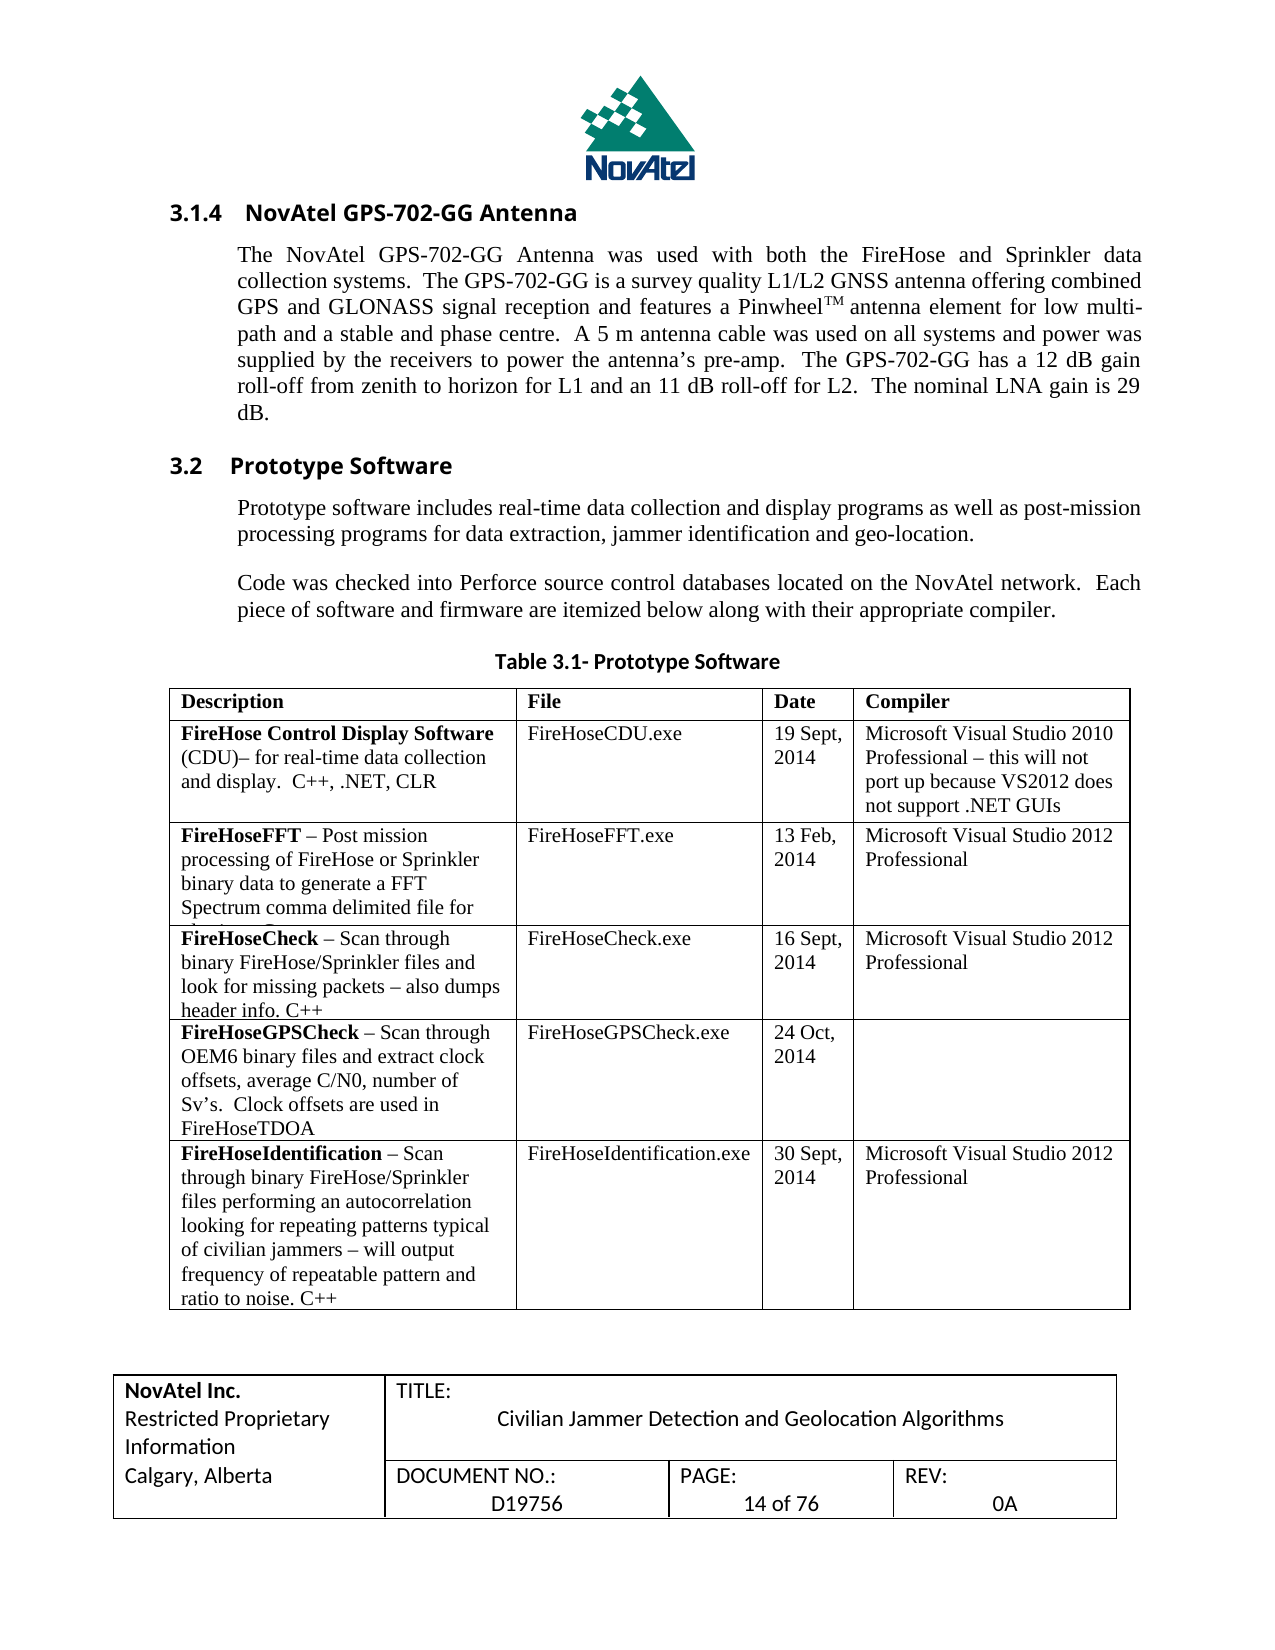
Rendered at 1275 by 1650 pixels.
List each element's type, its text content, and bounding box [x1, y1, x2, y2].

table_cell Microsoft Visual Studio 2012 Professional [854, 823, 1129, 925]
table_cell FireHoseGPSCheck.exe [517, 1020, 762, 1140]
table_header Description [170, 689, 516, 720]
table_cell [854, 1020, 1129, 1140]
table_cell FireHoseFFT.exe [517, 823, 762, 925]
table_cell 19 Sept, 2014 [763, 721, 853, 822]
subtitle NovAtel GPS-702-GG Antenna [169, 197, 1143, 228]
table_cell Microsoft Visual Studio 2012 Professional [854, 1141, 1129, 1309]
table_cell 16 Sept, 2014 [763, 926, 853, 1019]
table_cell 13 Feb, 2014 [763, 823, 853, 925]
table_cell FireHoseIdentification – Scan through binary FireHose/Sprinkler files performing an autocorrelation looking for repeating patterns typical of civilian jammers – will output frequency of repeatable pattern and ratio to noise. C++ [170, 1141, 516, 1309]
table_header File [517, 689, 762, 720]
text Code was checked into Perforce source control databases located on the NovAtel network. Each piece of software and firmware are itemized below along with their appropriate compiler. [237, 569, 1143, 622]
table_cell FireHoseGPSCheck – Scan through OEM6 binary files and extract clock offsets, average C/N0, number of Sv’s. Clock offsets are used in FireHoseTDOA [170, 1020, 516, 1140]
table_cell FireHoseCDU.exe [517, 721, 762, 822]
table_header Compiler [854, 689, 1129, 720]
table_header Date [763, 689, 853, 720]
table_cell Microsoft Visual Studio 2010 Professional – this will not port up because VS2012 does not support .NET GUIs [854, 721, 1129, 822]
text Prototype software includes real-time data collection and display programs as well as post-mission processing programs for data extraction, jammer identification and geo-location. [237, 494, 1143, 547]
table_cell FireHoseCheck – Scan through binary FireHose/Sprinkler files and look for missing packets – also dumps header info. C++ [170, 926, 516, 1019]
table_cell Microsoft Visual Studio 2012 Professional [854, 926, 1129, 1019]
table_cell FireHose Control Display Software (CDU)– for real-time data collection and display. C++, .NET, CLR [170, 721, 516, 822]
subtitle Prototype Software [169, 450, 1143, 481]
table_cell FireHoseCheck.exe [517, 926, 762, 1019]
table_cell 30 Sept, 2014 [763, 1141, 853, 1309]
table_cell FireHoseFFT – Post mission processing of FireHose or Sprinkler binary data to generate a FFT Spectrum comma delimited file for plotting. C++ [170, 823, 516, 925]
table_cell 24 Oct, 2014 [763, 1020, 853, 1140]
text The NovAtel GPS-702-GG Antenna was used with both the FireHose and Sprinkler data collection systems. The GPS-702-GG is a survey quality L1/L2 GNSS antenna offering combined GPS and GLONASS signal reception and features a PinwheelTM antenna element for low multi-path and a stable and phase centre. A 5 m antenna cable was used on all systems and power was supplied by the receivers to power the antenna’s pre-amp. The GPS-702-GG has a 12 dB gain roll-off from zenith to horizon for L1 and an 11 dB roll-off for L2. The nominal LNA gain is 29 dB. [237, 241, 1143, 425]
table_cell FireHoseIdentification.exe [517, 1141, 762, 1309]
